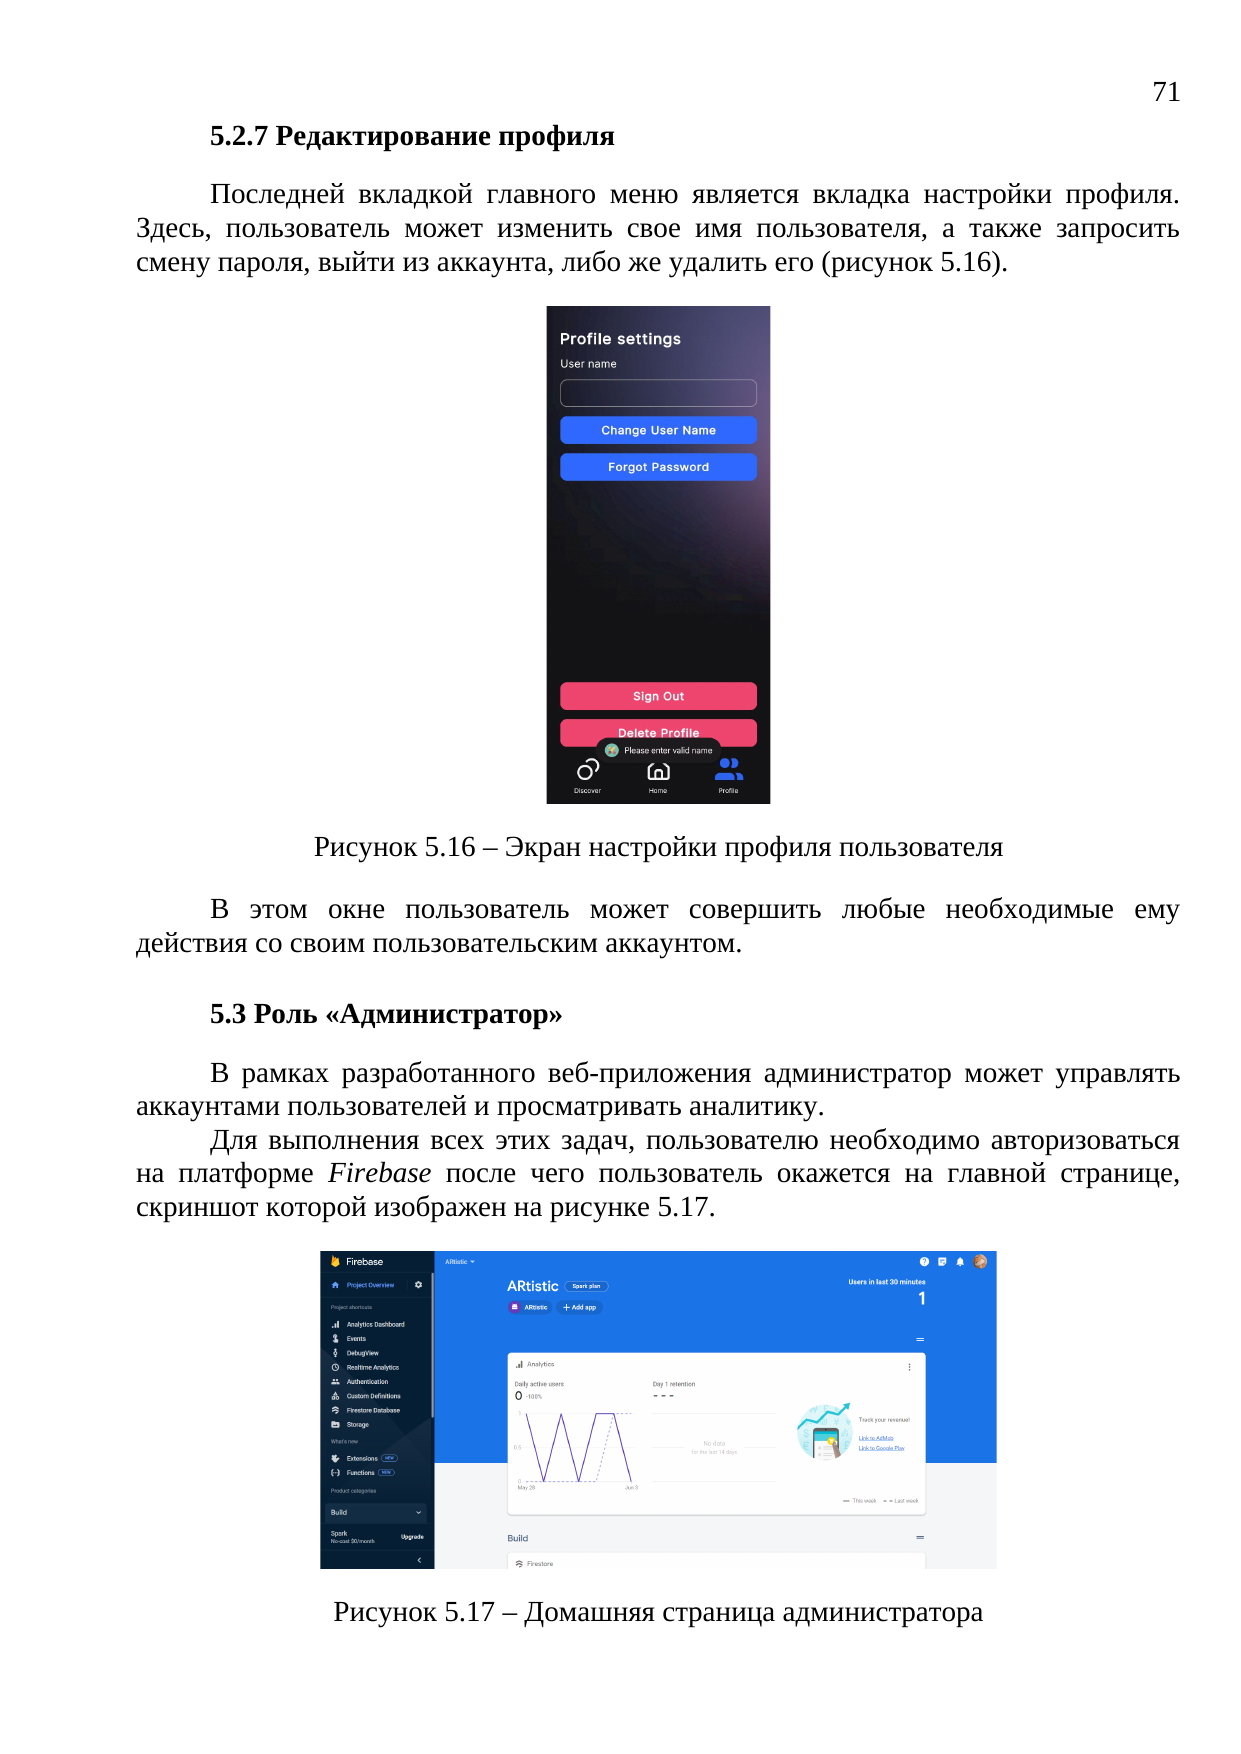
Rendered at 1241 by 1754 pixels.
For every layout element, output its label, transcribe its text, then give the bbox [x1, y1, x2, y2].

picture [320, 1251, 997, 1569]
text Рисунок 5.17 – Домашняя страница администратора [136, 1594, 1181, 1627]
text В этом окне пользователь может совершить любые необходимые ему действия со своим пользовательским аккаунтом. [136, 892, 1181, 959]
text 5.3 Роль «Администратор» [136, 996, 1181, 1030]
picture [546, 306, 771, 804]
text В рамках разработанного веб-приложения администратор может управлять аккаунтами пользователей и просматривать аналитику. [136, 1055, 1181, 1122]
text Для выполнения всех этих задач, пользователю необходимо авторизоваться на платформе Firebase после чего пользователь окажется на главной странице, скриншот которой изображен на рисунке 5.17. [136, 1122, 1181, 1222]
text Последней вкладкой главного меню является вкладка настройки профиля. Здесь, пользователь может изменить свое имя пользователя, а также запросить смену пароля, выйти из аккаунта, либо же удалить его (рисунок 5.16). [136, 177, 1181, 277]
subtitle 5.2.7 Редактирование профиля [136, 118, 1181, 152]
text Рисунок 5.16 – Экран настройки профиля пользователя [136, 829, 1181, 862]
